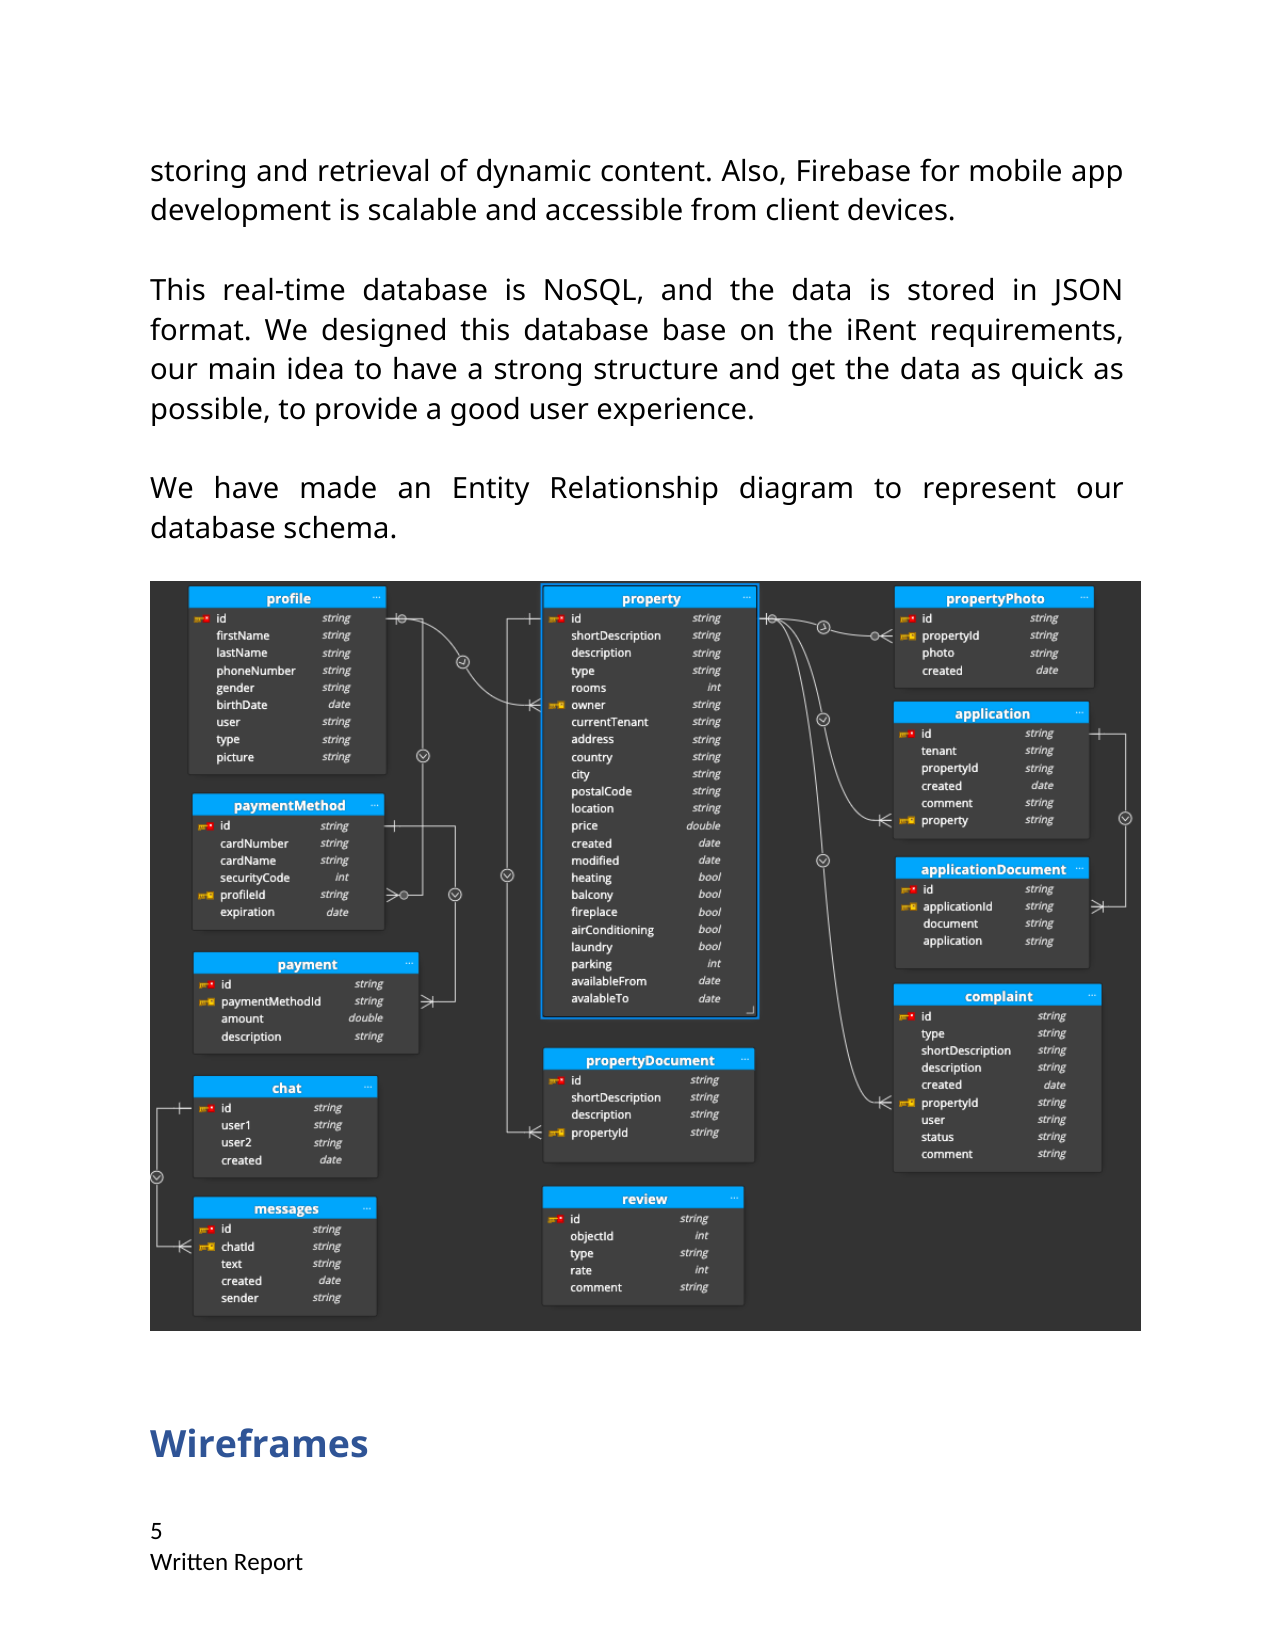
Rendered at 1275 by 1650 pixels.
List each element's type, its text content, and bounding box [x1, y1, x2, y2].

text This real-time database is NoSQL, and the data is stored in JSON format. We designed this database base on the iRent requirements, our main idea to have a strong structure and get the data as quick as possible, to provide a good user experience. [150, 269, 1125, 428]
text We have made an Entity Relationship diagram to represent our database schema. [150, 467, 1125, 547]
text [150, 150, 1125, 229]
subtitle Wireframes [150, 1417, 1125, 1468]
picture [150, 581, 1141, 1331]
